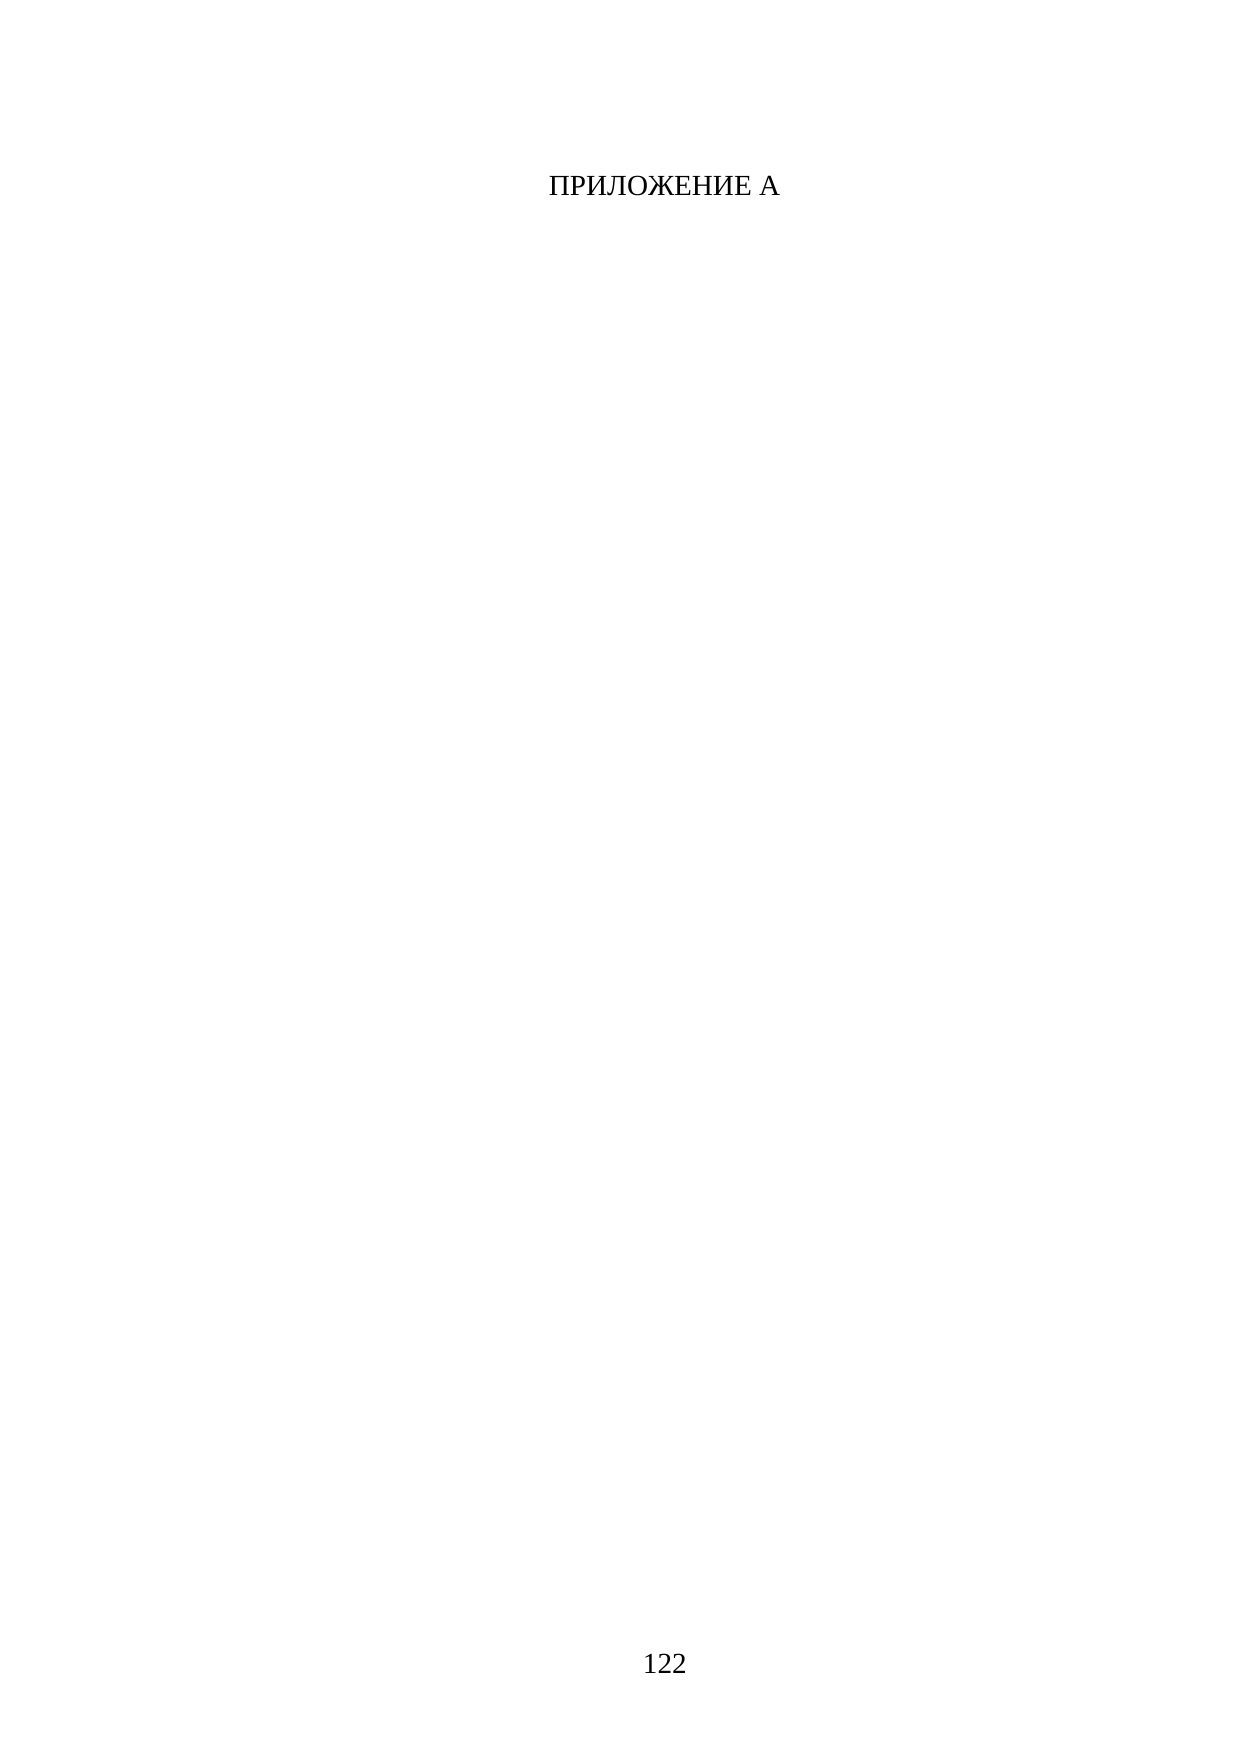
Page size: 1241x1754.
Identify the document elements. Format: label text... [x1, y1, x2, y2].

subtitle ПРИЛОЖЕНИЕ А [177, 168, 1152, 202]
